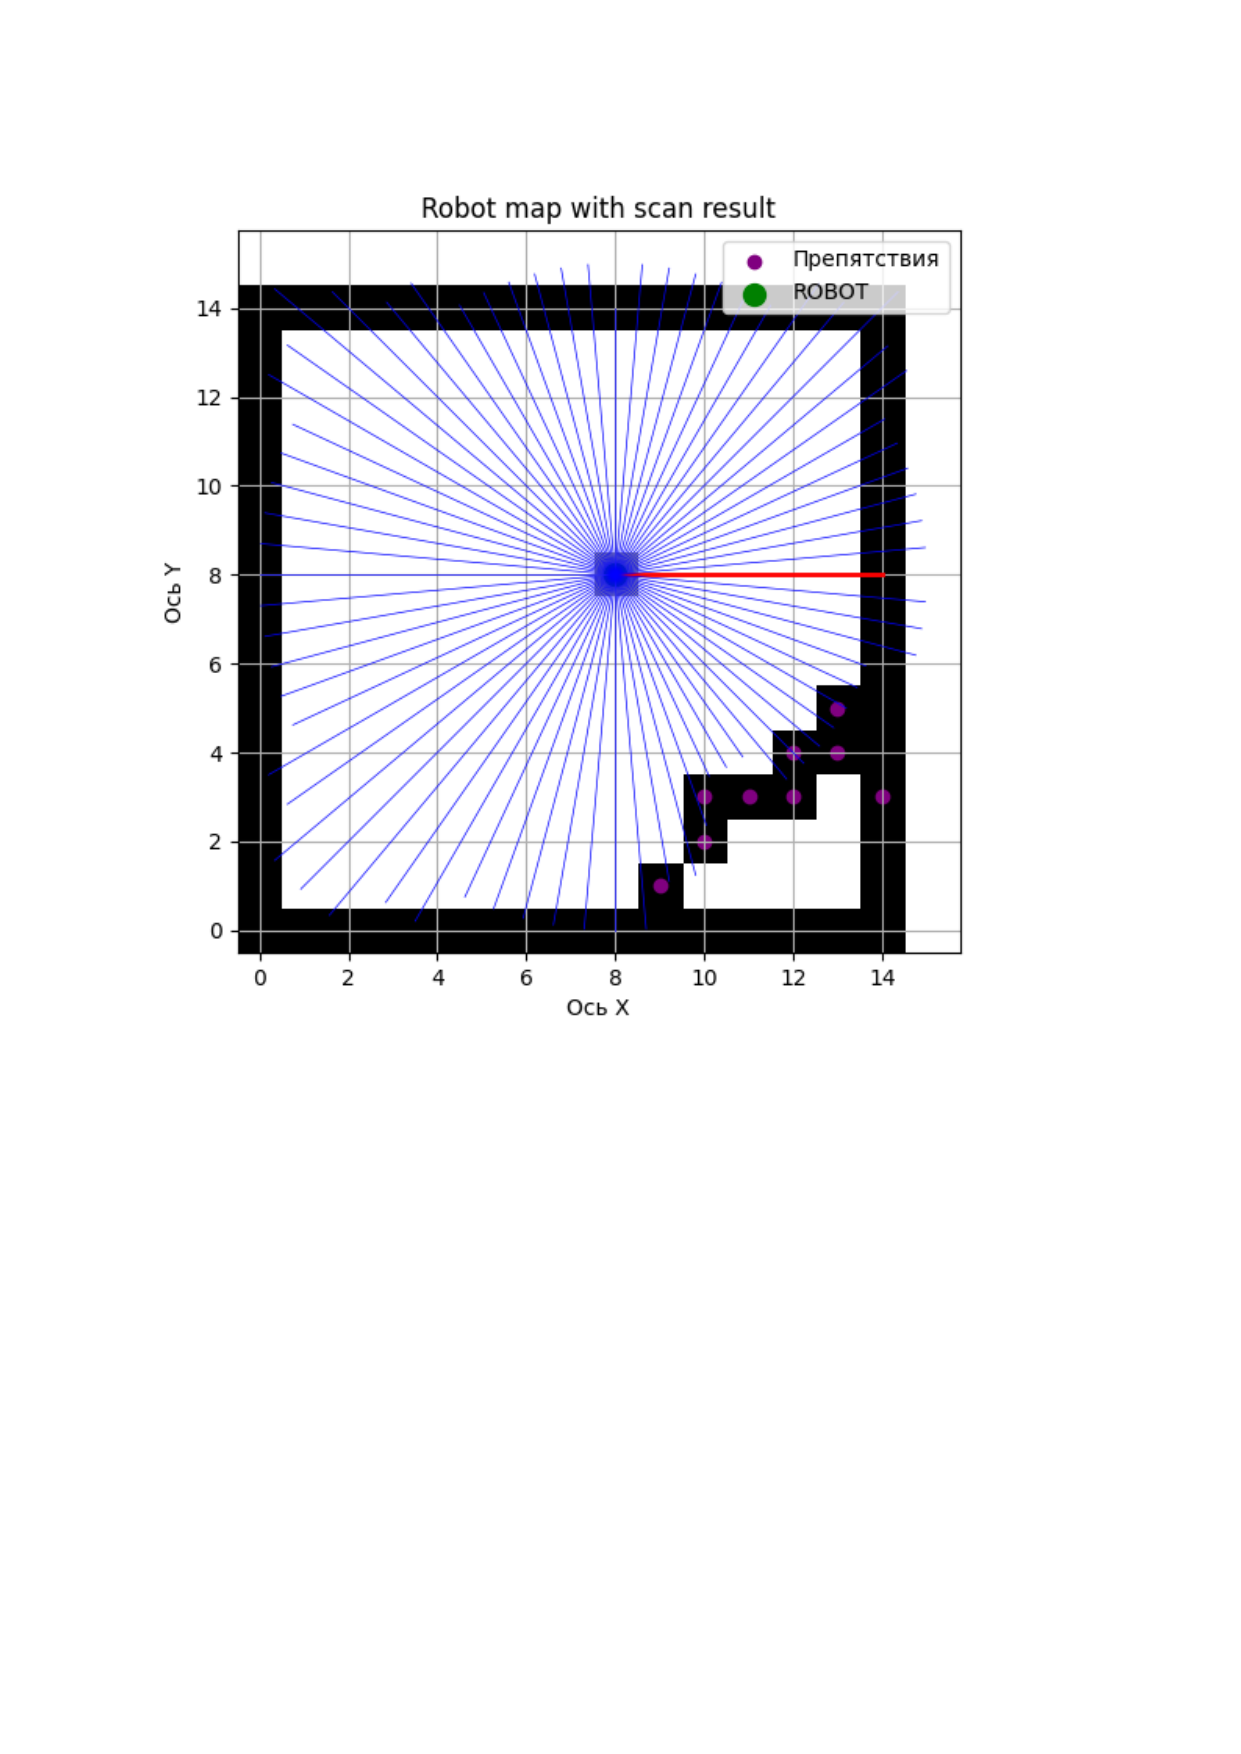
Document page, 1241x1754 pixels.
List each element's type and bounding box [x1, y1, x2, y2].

picture [118, 118, 1056, 1056]
